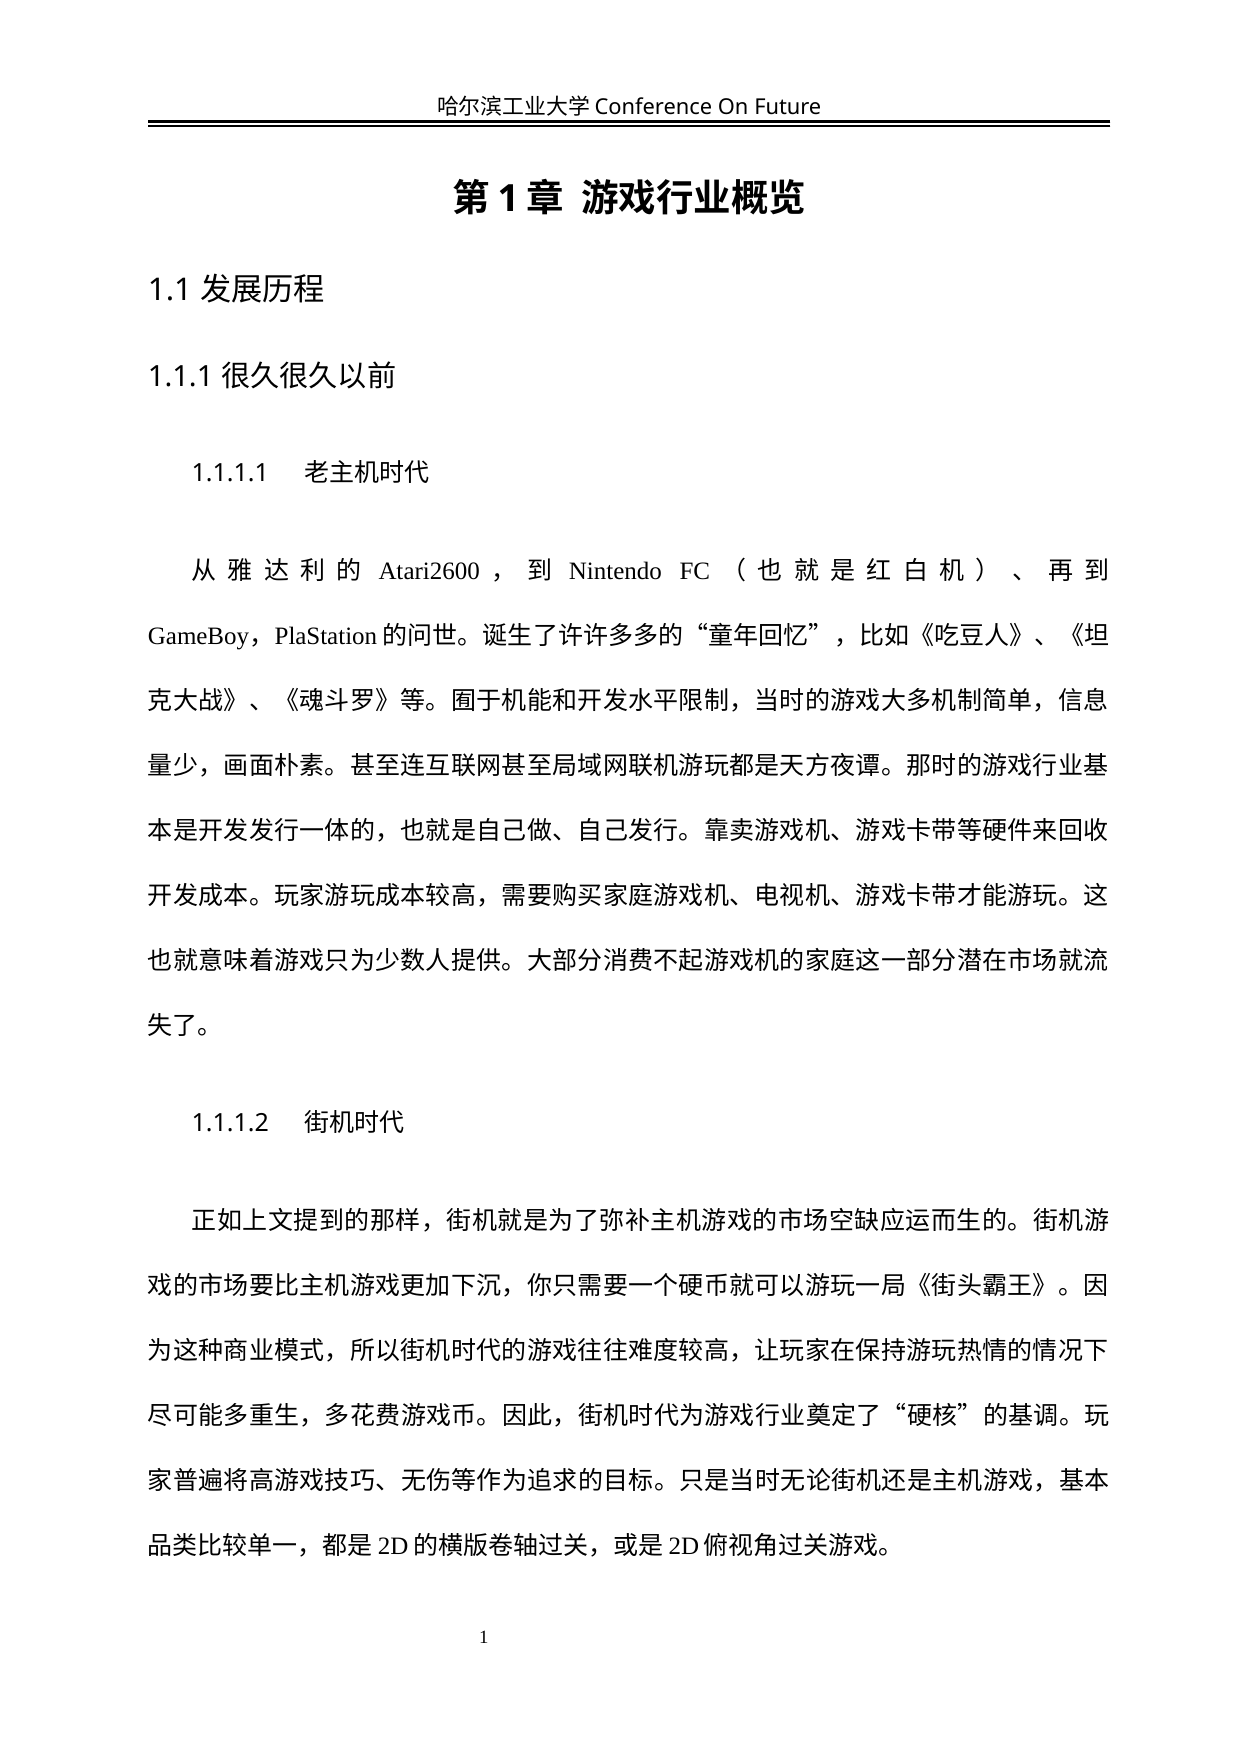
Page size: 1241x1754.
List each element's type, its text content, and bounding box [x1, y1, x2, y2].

subtitle 1.1.1 很久很久以前 [148, 341, 1110, 406]
subtitle 1.1 发展历程 [148, 269, 1110, 308]
text 正如上文提到的那样，街机就是为了弥补主机游戏的市场空缺应运而生的。街机游戏的市场要比主机游戏更加下沉，你只需要一个硬币就可以游玩一局《街头霸王》。因为这种商业模式，所以街机时代的游戏往往难度较高，让玩家在保持游玩热情的情况下尽可能多重生，多花费游戏币。因此，街机时代为游戏行业奠定了“硬核”的基调。玩家普遍将高游戏技巧、无伤等作为追求的目标。只是当时无论街机还是主机游戏，基本品类比较单一，都是2D的横版卷轴过关，或是2D俯视角过关游戏。 [148, 1186, 1110, 1576]
list 老主机时代 [191, 438, 1110, 503]
text 第1章 游戏行业概览 [148, 168, 1110, 223]
list 街机时代 [191, 1088, 1110, 1153]
text 从雅达利的Atari2600，到Nintendo FC（也就是红白机）、再到GameBoy，PlaStation的问世。诞生了许许多多的“童年回忆”，比如《吃豆人》、《坦克大战》、《魂斗罗》等。囿于机能和开发水平限制，当时的游戏大多机制简单，信息量少，画面朴素。甚至连互联网甚至局域网联机游玩都是天方夜谭。那时的游戏行业基本是开发发行一体的，也就是自己做、自己发行。靠卖游戏机、游戏卡带等硬件来回收开发成本。玩家游玩成本较高，需要购买家庭游戏机、电视机、游戏卡带才能游玩。这也就意味着游戏只为少数人提供。大部分消费不起游戏机的家庭这一部分潜在市场就流失了。 [148, 536, 1110, 1056]
